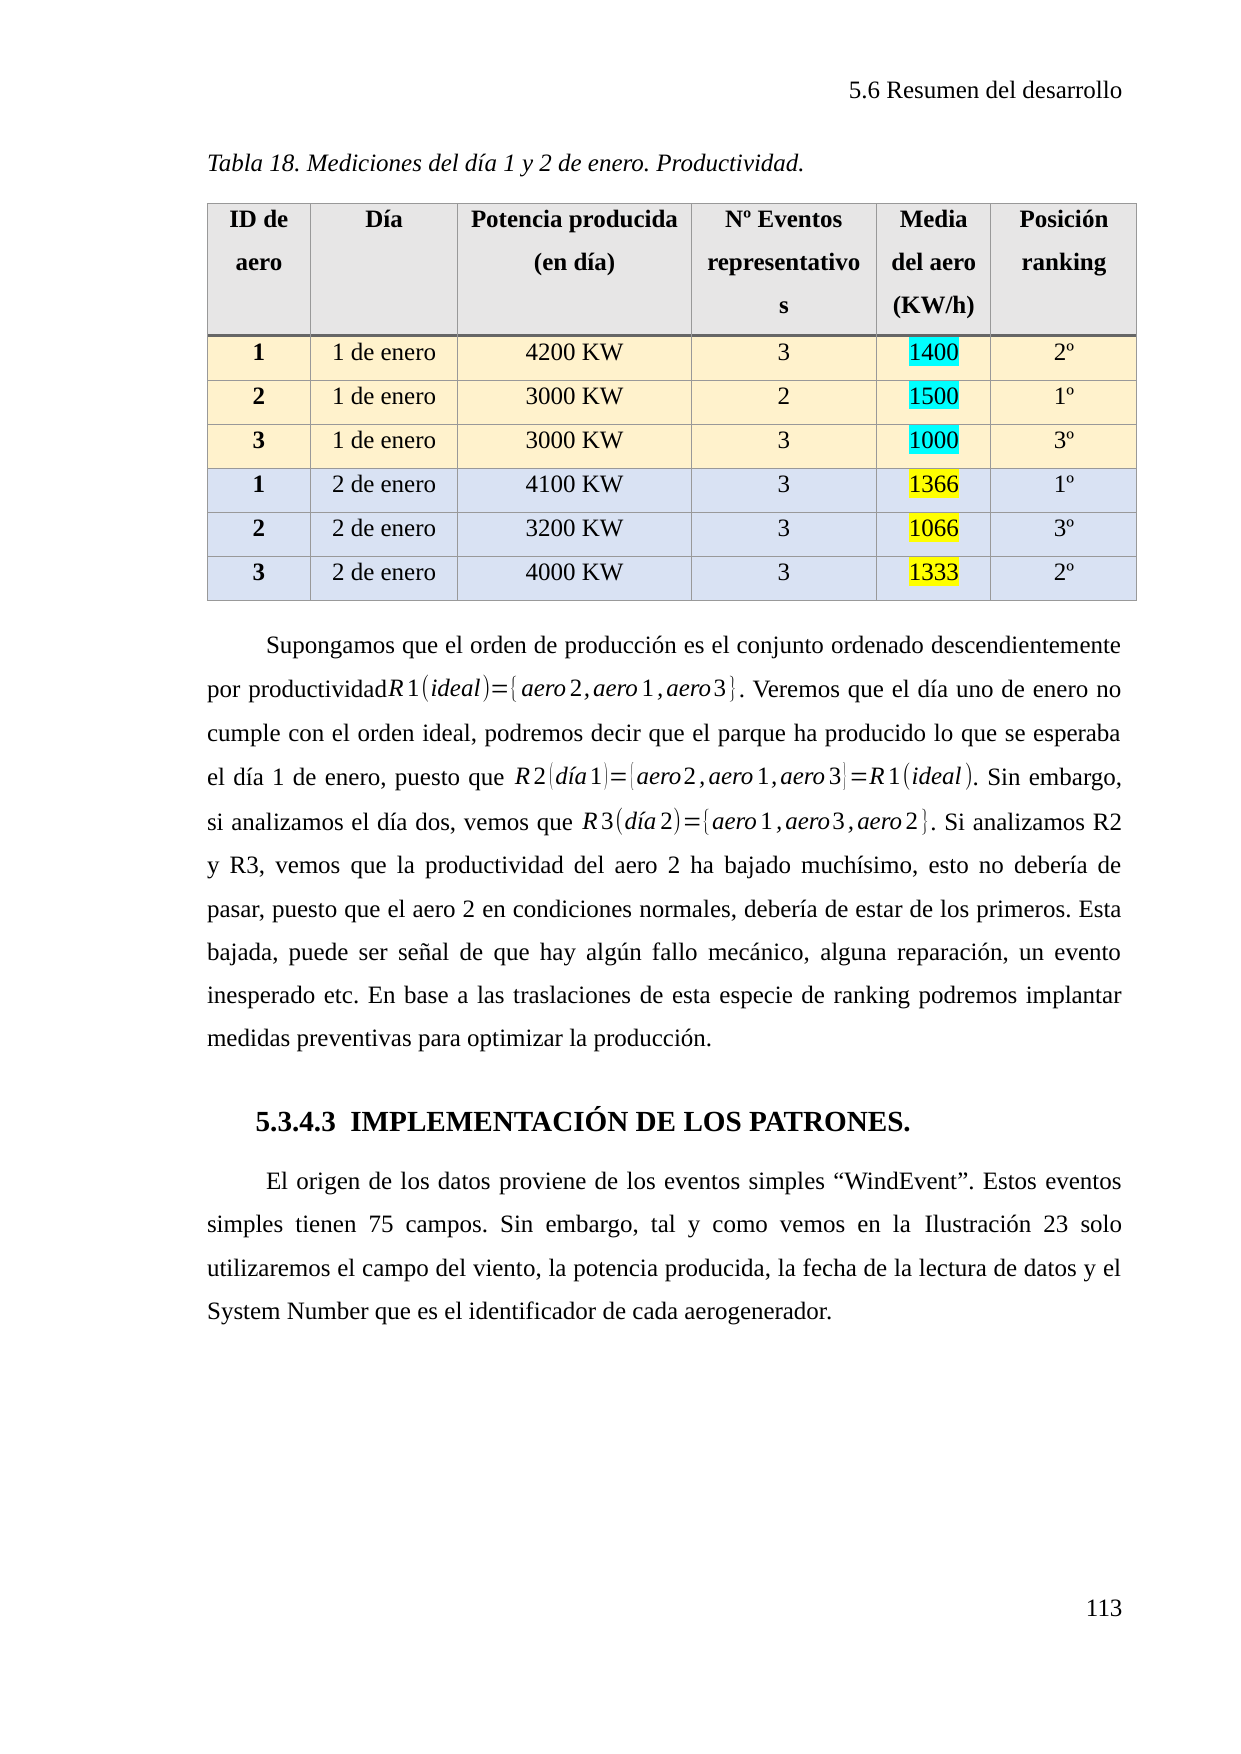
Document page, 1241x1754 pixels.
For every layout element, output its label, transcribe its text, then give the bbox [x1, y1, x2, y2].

text Implementación de los patrones. [248, 1104, 1122, 1137]
table_cell 3 [692, 557, 876, 600]
table_cell 1 [208, 469, 310, 512]
table_header ID de aero [208, 204, 310, 334]
table_cell 2 [692, 381, 876, 424]
table_cell 1333 [877, 557, 990, 600]
table_cell 3º [991, 425, 1136, 468]
table_cell 2º [991, 557, 1136, 600]
table_cell 4200 KW [458, 337, 691, 380]
table_cell 1500 [877, 381, 990, 424]
table_cell 3 [692, 513, 876, 556]
table_cell 1 de enero [311, 381, 457, 424]
table_cell 3º [991, 513, 1136, 556]
text El origen de los datos proviene de los eventos simples “WindEvent”. Estos eventos simples tienen 75 campos. Sin embargo, tal y como vemos en la Ilustración 23 solo utilizaremos el campo del viento, la potencia producida, la fecha de la lectura de datos y el System Number que es el identificador de cada aerogenerador. [207, 1166, 1122, 1324]
table_cell 1 de enero [311, 337, 457, 380]
table_header Día [311, 204, 457, 334]
table_cell 2 [208, 381, 310, 424]
text Supongamos que el orden de producción es el conjunto ordenado descendientemente por productividad. Veremos que el día uno de enero no cumple con el orden ideal, podremos decir que el parque ha producido lo que se esperaba el día 1 de enero, puesto que . Sin embargo, si analizamos el día dos, vemos que . Si analizamos R2 y R3, vemos que la productividad del aero 2 ha bajado muchísimo, esto no debería de pasar, puesto que el aero 2 en condiciones normales, debería de estar de los primeros. Esta bajada, puede ser señal de que hay algún fallo mecánico, alguna reparación, un evento inesperado etc. En base a las traslaciones de esta especie de ranking podremos implantar medidas preventivas para optimizar la producción. [207, 630, 1122, 1052]
table_cell 1 [208, 337, 310, 380]
table_cell 4000 KW [458, 557, 691, 600]
table_cell 1 de enero [311, 425, 457, 468]
table_cell 3200 KW [458, 513, 691, 556]
table_cell 2 [208, 513, 310, 556]
table_cell 1000 [877, 425, 990, 468]
table_cell 3 [692, 469, 876, 512]
table_cell 3 [208, 425, 310, 468]
table_header Potencia producida (en día) [458, 204, 691, 334]
table_cell 1366 [877, 469, 990, 512]
table_cell 3000 KW [458, 425, 691, 468]
table_cell 1066 [877, 513, 990, 556]
text Tabla 18. Mediciones del día 1 y 2 de enero. Productividad. [207, 148, 1122, 176]
table_cell 2 de enero [311, 513, 457, 556]
table_cell 1º [991, 469, 1136, 512]
table_cell 2 de enero [311, 469, 457, 512]
table_header Posición ranking [991, 204, 1136, 334]
table_header Nº Eventos representativos [692, 204, 876, 334]
table_cell 1º [991, 381, 1136, 424]
table_header Media del aero (KW/h) [877, 204, 990, 334]
table_cell 3 [208, 557, 310, 600]
table_cell 1400 [877, 337, 990, 380]
table_cell 3000 KW [458, 381, 691, 424]
table_cell 2 de enero [311, 557, 457, 600]
table_cell 2º [991, 337, 1136, 380]
table_cell 3 [692, 425, 876, 468]
table_cell 4100 KW [458, 469, 691, 512]
table_cell 3 [692, 337, 876, 380]
